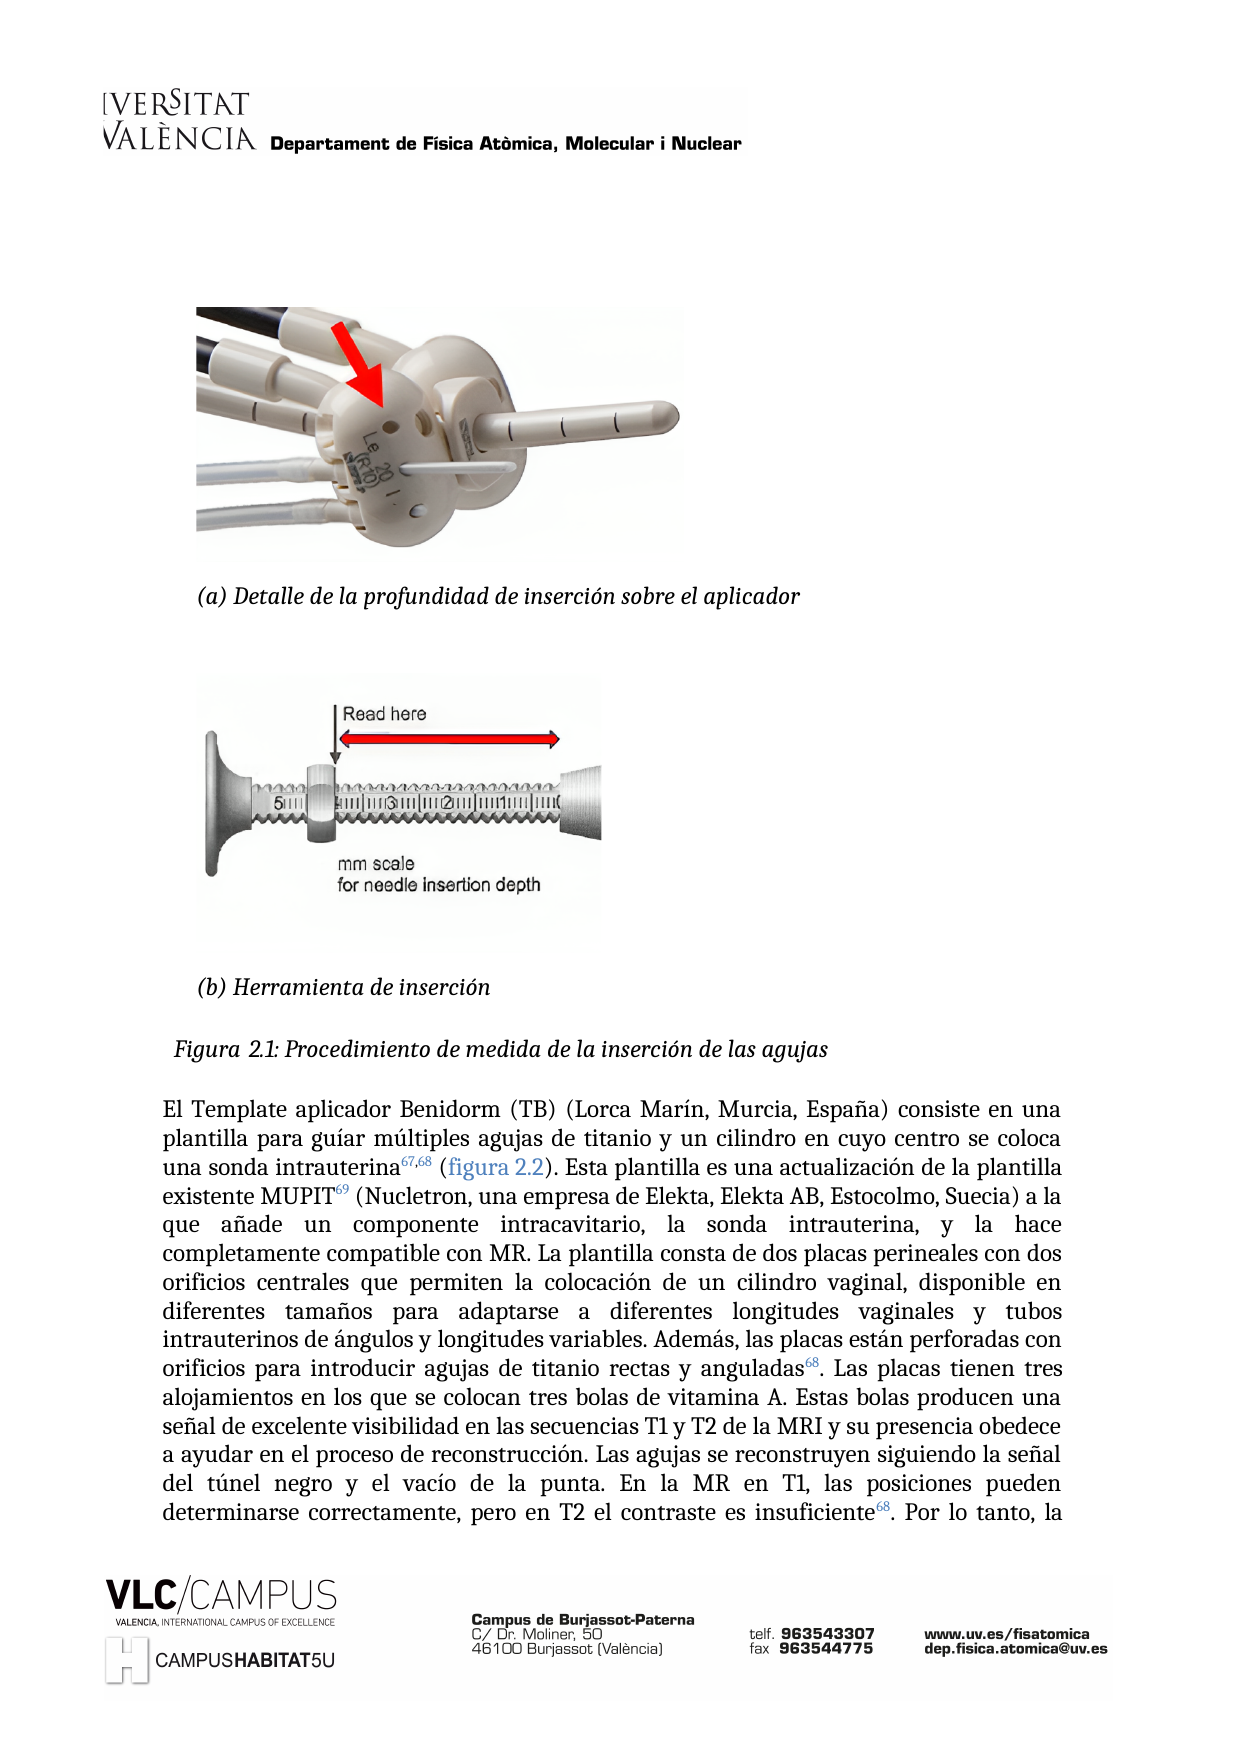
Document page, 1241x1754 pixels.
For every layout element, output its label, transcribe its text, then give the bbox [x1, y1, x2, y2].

picture [103, 87, 748, 156]
picture [196, 307, 684, 562]
picture [196, 673, 602, 953]
picture [103, 1575, 1113, 1701]
table_header Figura 2.1: Procedimiento de medida de la inserción de las agujas [163, 308, 1063, 1077]
